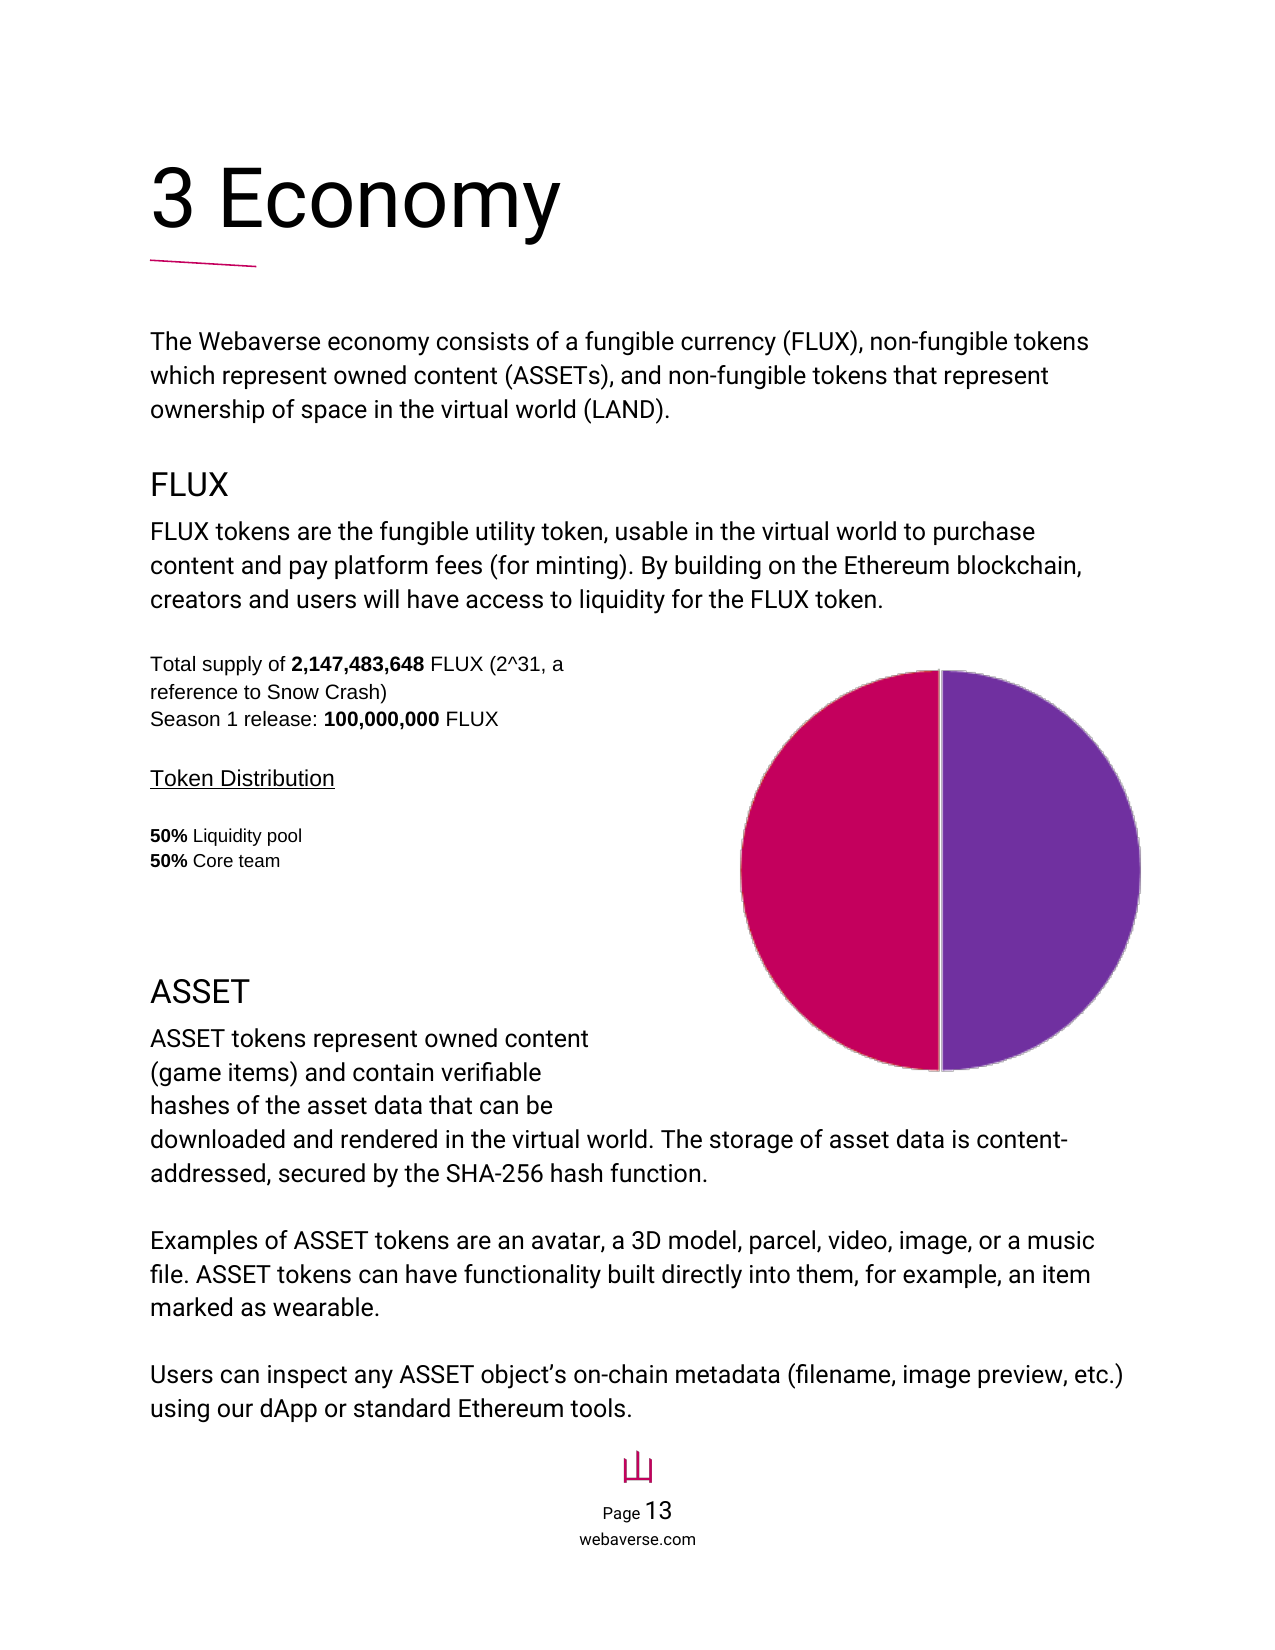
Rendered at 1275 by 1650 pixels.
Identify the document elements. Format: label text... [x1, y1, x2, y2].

text Users can inspect any ASSET object’s on-chain metadata (filename, image preview, etc.) using our dApp or standard Ethereum tools. [150, 1361, 1125, 1424]
text ASSET tokens represent owned content (game items) and contain verifiable hashes of the asset data that can be downloaded and rendered in the virtual world. The storage of asset data is content-addressed, secured by the SHA-256 hash function. [150, 1024, 1125, 1188]
text 50% Liquidity pool 50% Core team [150, 825, 615, 872]
subtitle ASSET [150, 973, 615, 1012]
text Token Distribution [150, 734, 615, 791]
text The Webaverse economy consists of a fungible currency (FLUX), non-fungible tokens which represent owned content (ASSETs), and non-fungible tokens that represent ownership of space in the virtual world (LAND). [150, 327, 1125, 424]
text Total supply of 2,147,483,648 FLUX (2^31, a reference to Snow Crash) Season 1 release: 100,000,000 FLUX [150, 652, 615, 731]
text FLUX tokens are the fungible utility token, usable in the virtual world to purchase content and pay platform fees (for minting). By building on the Ethereum blockchain, creators and users will have access to liquidity for the FLUX token. [150, 517, 1125, 614]
picture [615, 646, 1265, 1095]
subtitle 3 Economy [150, 150, 1125, 248]
text Examples of ASSET tokens are an avatar, a 3D model, parcel, video, image, or a music file. ASSET tokens can have functionality built directly into them, for example, an item marked as wearable. [150, 1226, 1125, 1323]
picture [614, 1445, 661, 1492]
subtitle FLUX [150, 466, 1125, 505]
